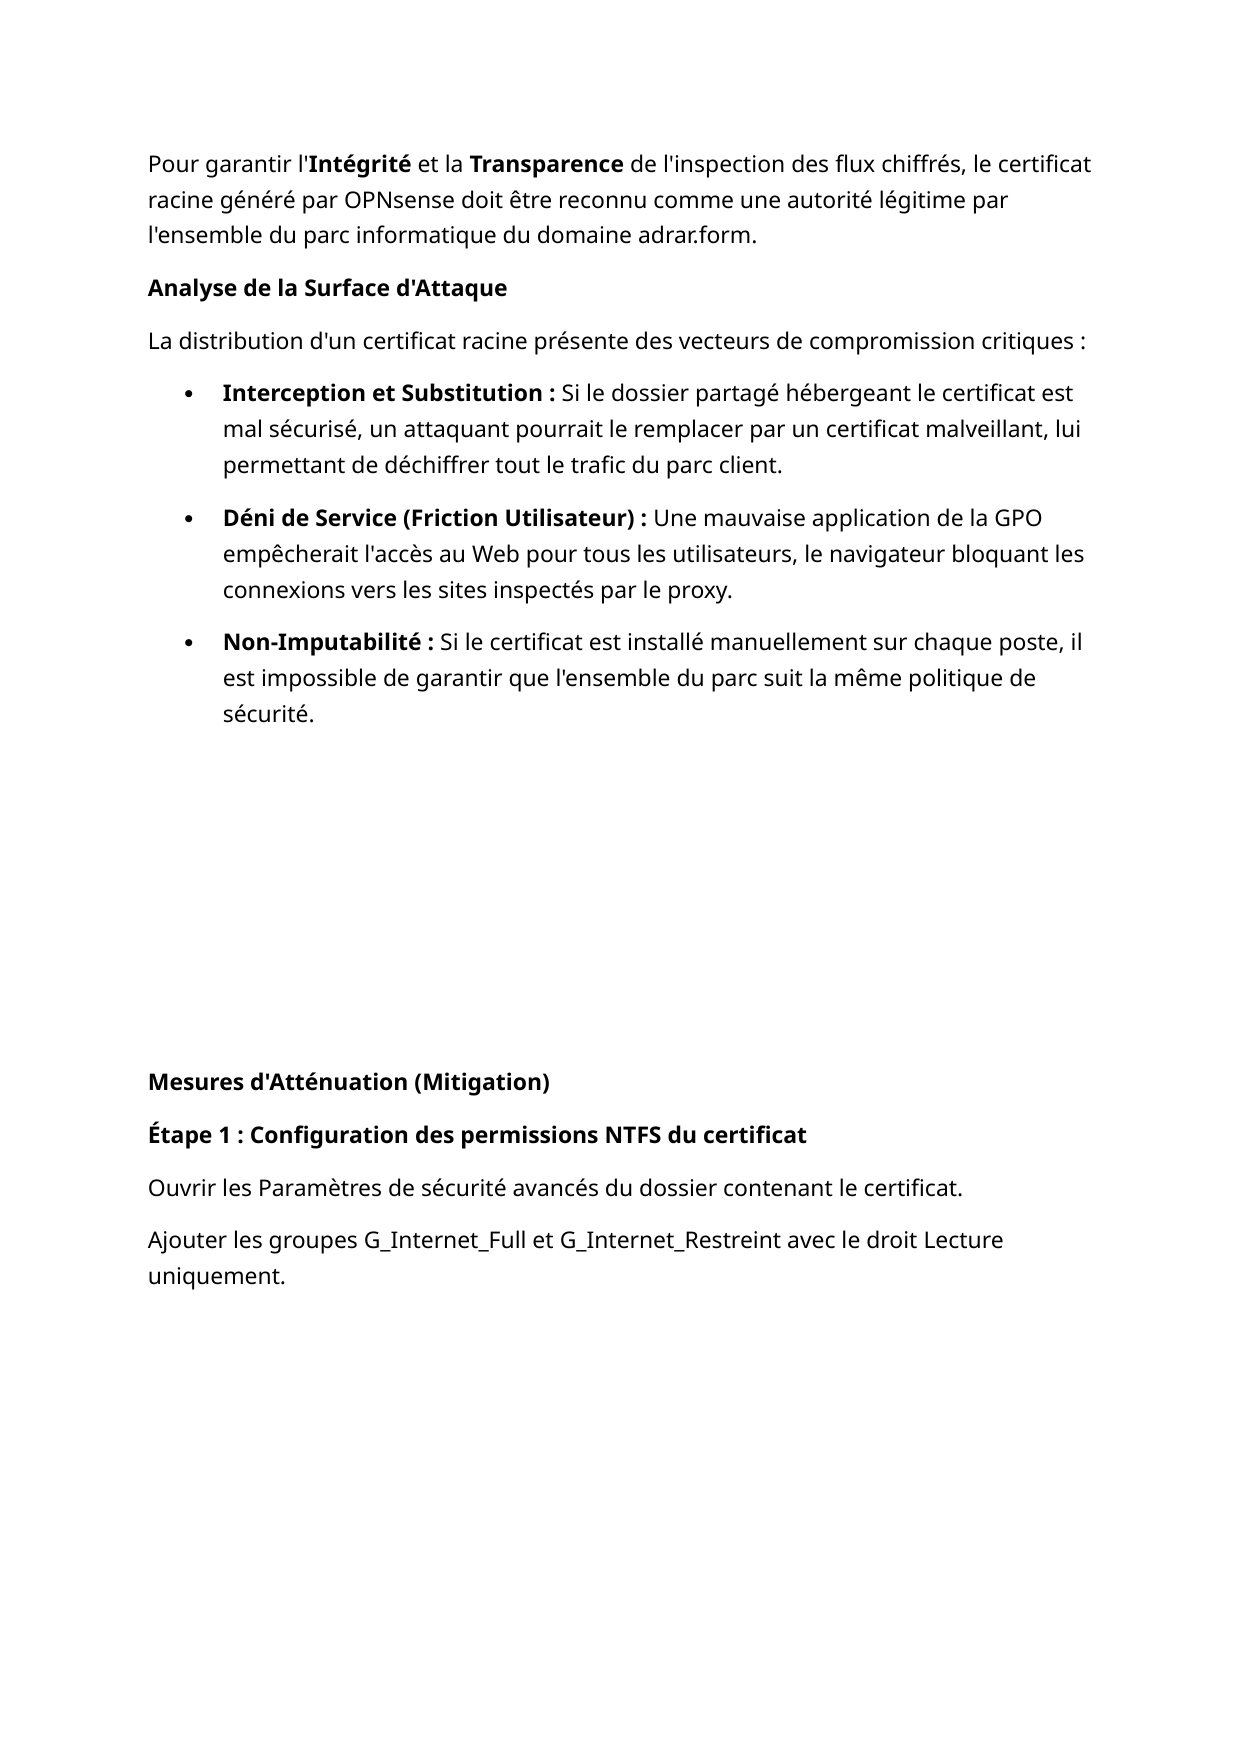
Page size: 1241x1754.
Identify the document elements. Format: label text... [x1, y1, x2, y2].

text Pour garantir l'Intégrité et la Transparence de l'inspection des flux chiffrés, le certificat racine généré par OPNsense doit être reconnu comme une autorité légitime par l'ensemble du parc informatique du domaine adrar.form. [148, 148, 1093, 251]
list Interception et Substitution : Si le dossier partagé hébergeant le certificat est mal sécurisé, un attaquant pourrait le remplacer par un certificat malveillant, lui permettant de déchiffrer tout le trafic du parc client. [185, 377, 1093, 480]
text Étape 1 : Configuration des permissions NTFS du certificat [148, 1119, 1093, 1150]
text Analyse de la Surface d'Attaque [148, 272, 1093, 303]
text La distribution d'un certificat racine présente des vecteurs de compromission critiques : [148, 325, 1093, 356]
list Déni de Service (Friction Utilisateur) : Une mauvaise application de la GPO empêcherait l'accès au Web pour tous les utilisateurs, le navigateur bloquant les connexions vers les sites inspectés par le proxy. [185, 502, 1093, 605]
text Mesures d'Atténuation (Mitigation) [148, 1066, 1093, 1098]
list Non-Imputabilité : Si le certificat est installé manuellement sur chaque poste, il est impossible de garantir que l'ensemble du parc suit la même politique de sécurité. [185, 626, 1093, 729]
text Ajouter les groupes G_Internet_Full et G_Internet_Restreint avec le droit Lecture uniquement. [148, 1224, 1093, 1291]
text Ouvrir les Paramètres de sécurité avancés du dossier contenant le certificat. [148, 1172, 1093, 1203]
